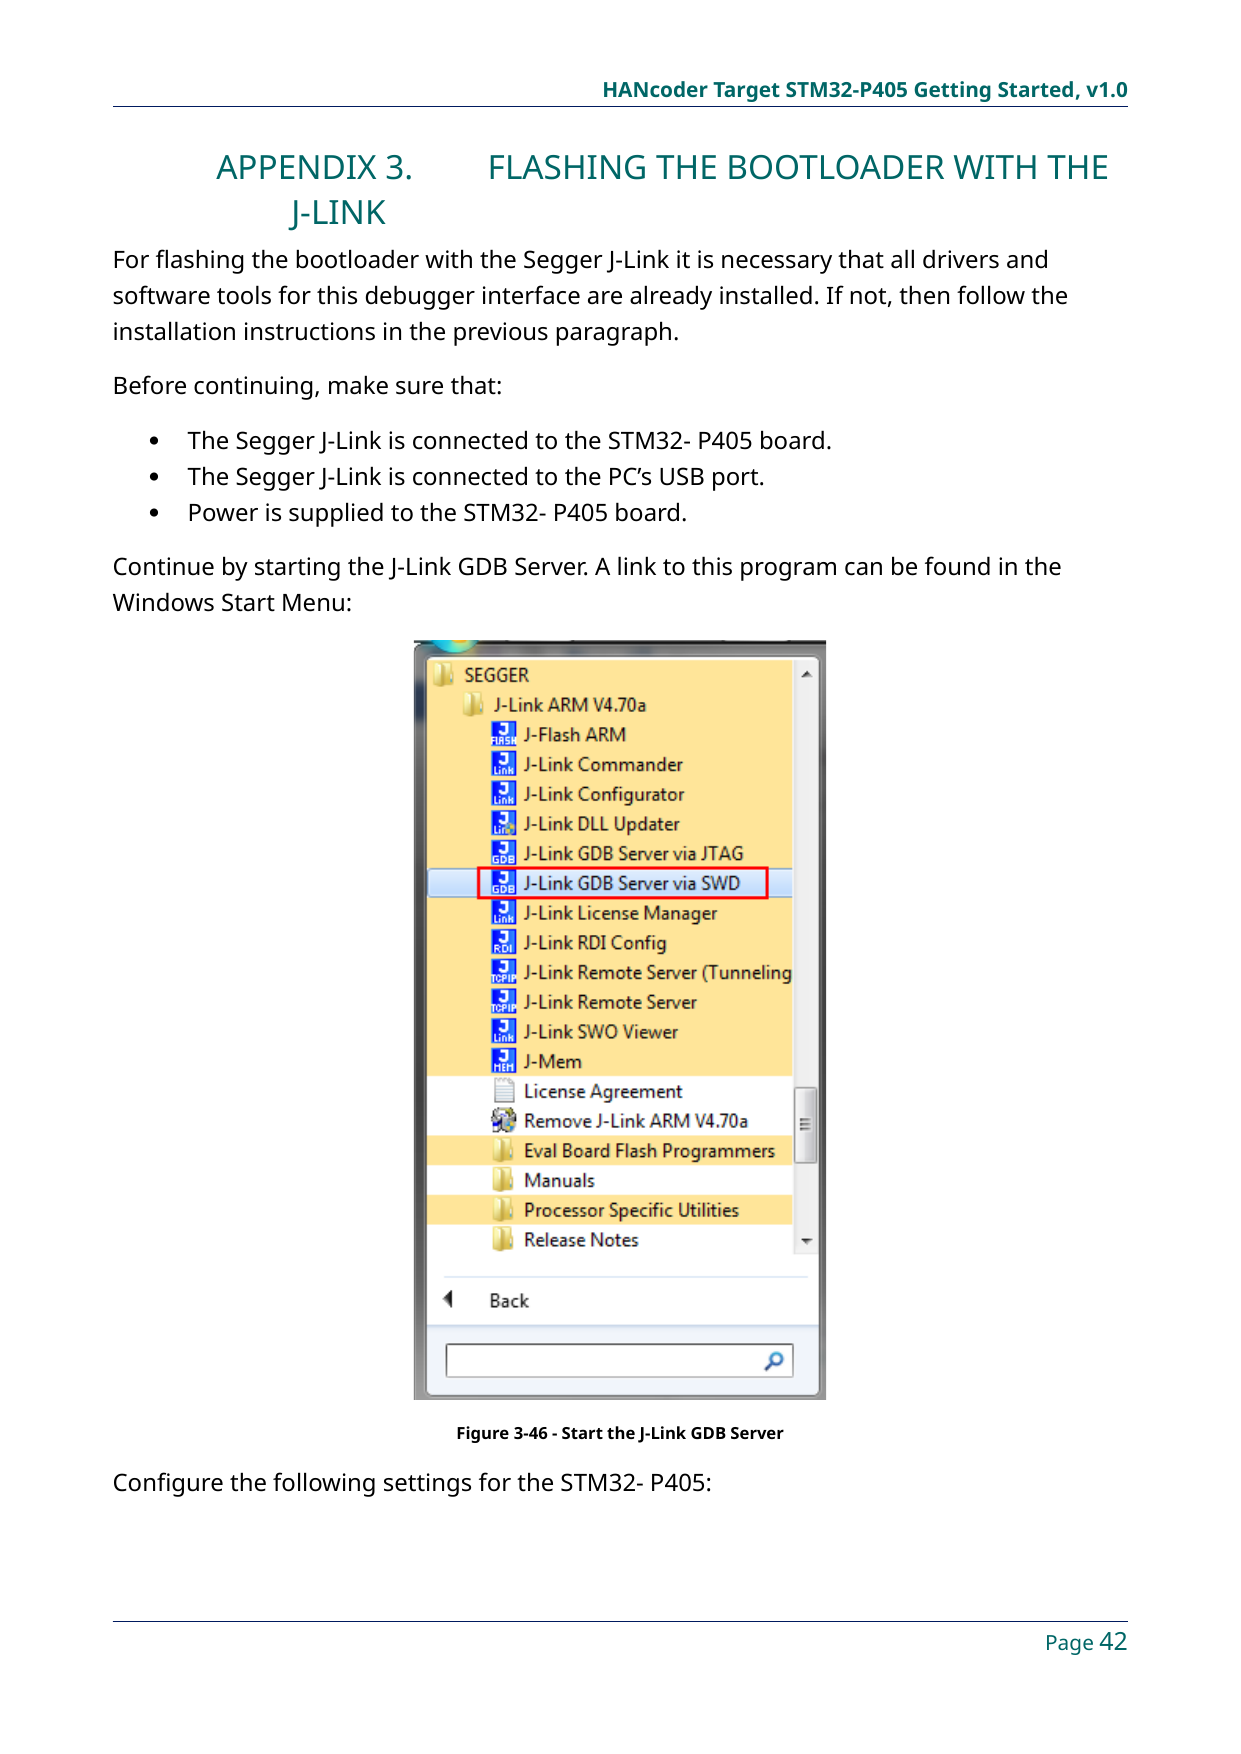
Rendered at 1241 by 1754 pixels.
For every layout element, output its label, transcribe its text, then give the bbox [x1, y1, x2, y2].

list The Segger J-Link is connected to the PC’s USB port. [150, 459, 1128, 492]
list Power is supplied to the STM32- P405 board. [150, 495, 1128, 528]
picture [413, 640, 827, 1400]
text Before continuing, make sure that: [112, 369, 1128, 402]
list The Segger J-Link is connected to the STM32- P405 board. [150, 424, 1128, 456]
text Configure the following settings for the STM32- P405: [112, 1465, 1128, 1498]
text For flashing the bootloader with the Segger J-Link it is necessary that all drivers and software tools for this debugger interface are already installed. If not, then follow the installation instructions in the previous paragraph. [112, 243, 1128, 347]
text Continue by starting the J-Link GDB Server. A link to this program can be found in the Windows Start Menu: [112, 550, 1128, 618]
subtitle Flashing the bootloader with the J-Link [216, 144, 1128, 234]
